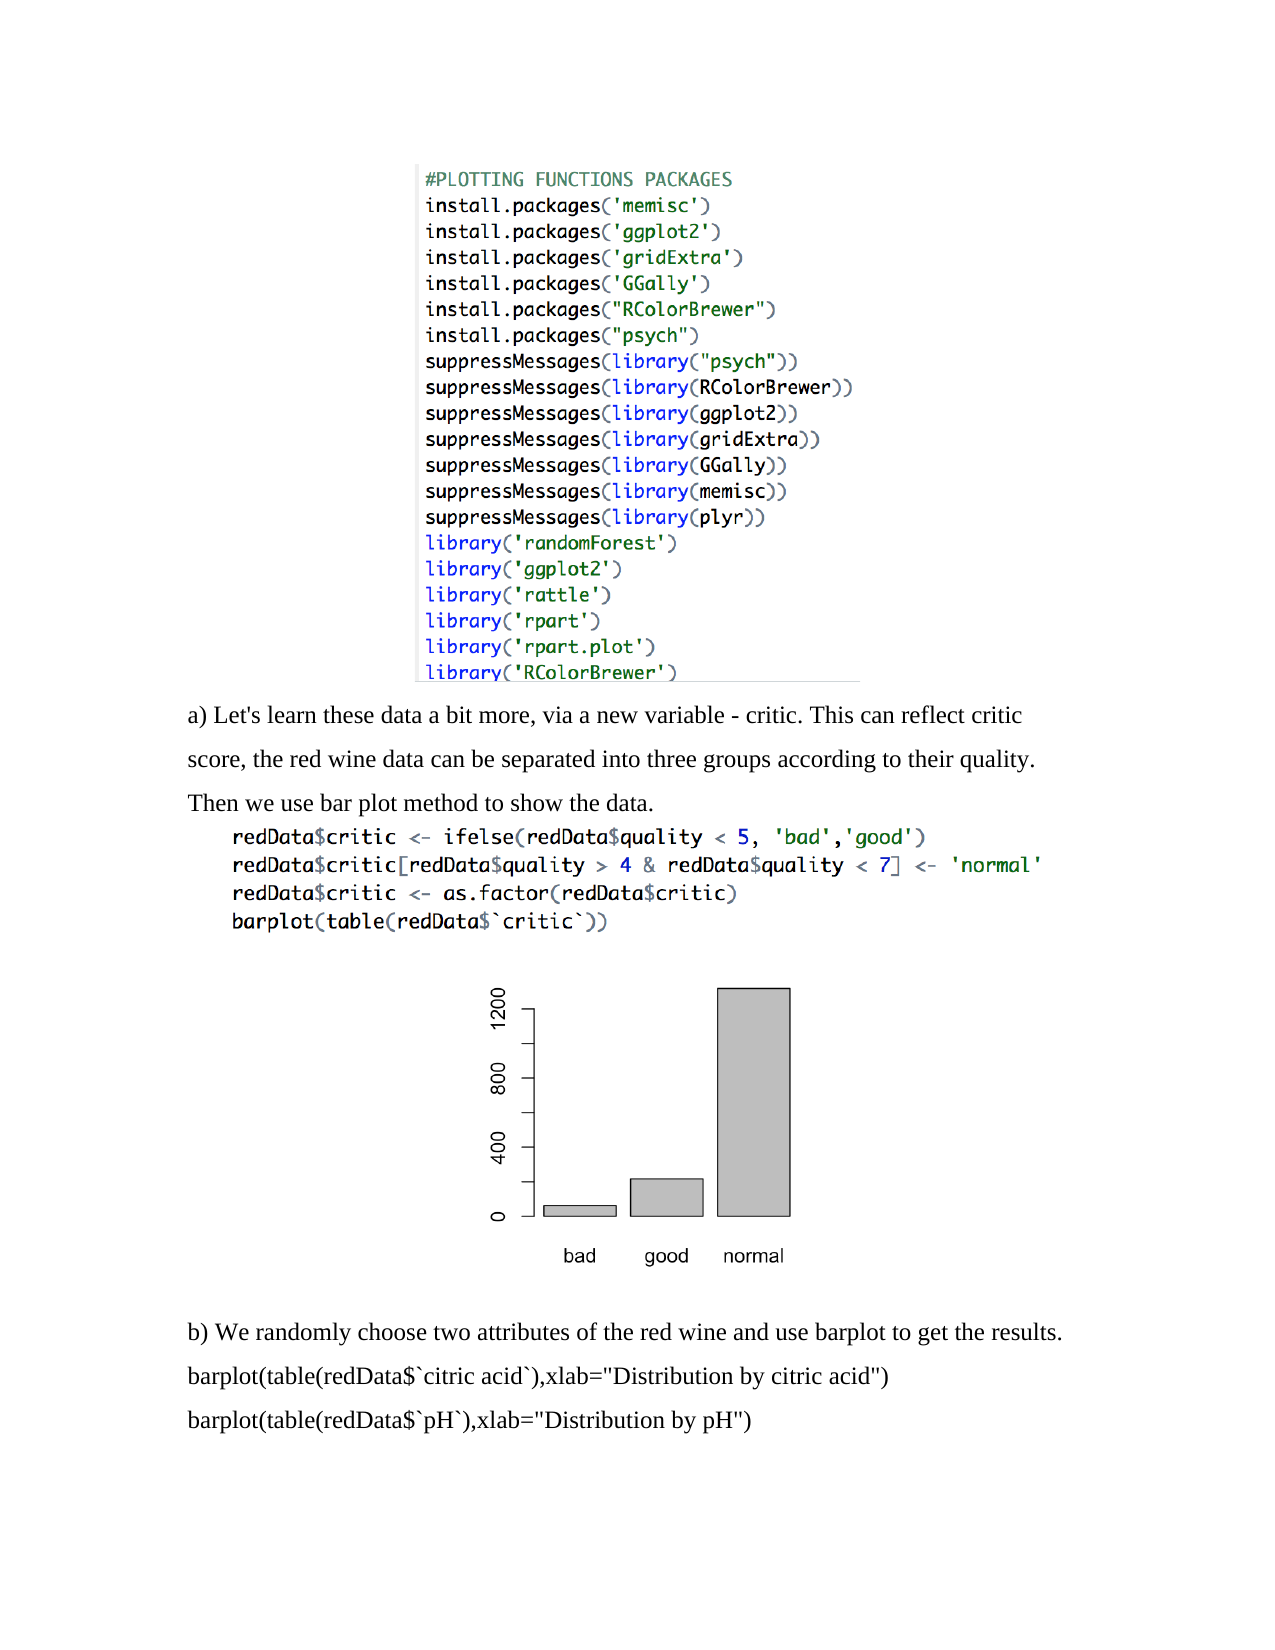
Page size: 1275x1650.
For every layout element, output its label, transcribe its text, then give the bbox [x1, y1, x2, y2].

text barplot(table(redData$`pH`),xlab="Distribution by pH") [187, 1398, 1087, 1442]
text barplot(table(redData$`citric acid`),xlab="Distribution by citric acid") [187, 1354, 1087, 1398]
text a) Let's learn these data a bit more, via a new variable - critic. This can reflect critic score, the red wine data can be separated into three groups according to their quality. Then we use bar plot method to show the data. [187, 693, 1087, 825]
text b) We randomly choose two attributes of the red wine and use barplot to get the results. [187, 1310, 1087, 1354]
picture [450, 957, 825, 1286]
picture [225, 825, 1050, 933]
picture [414, 164, 861, 682]
